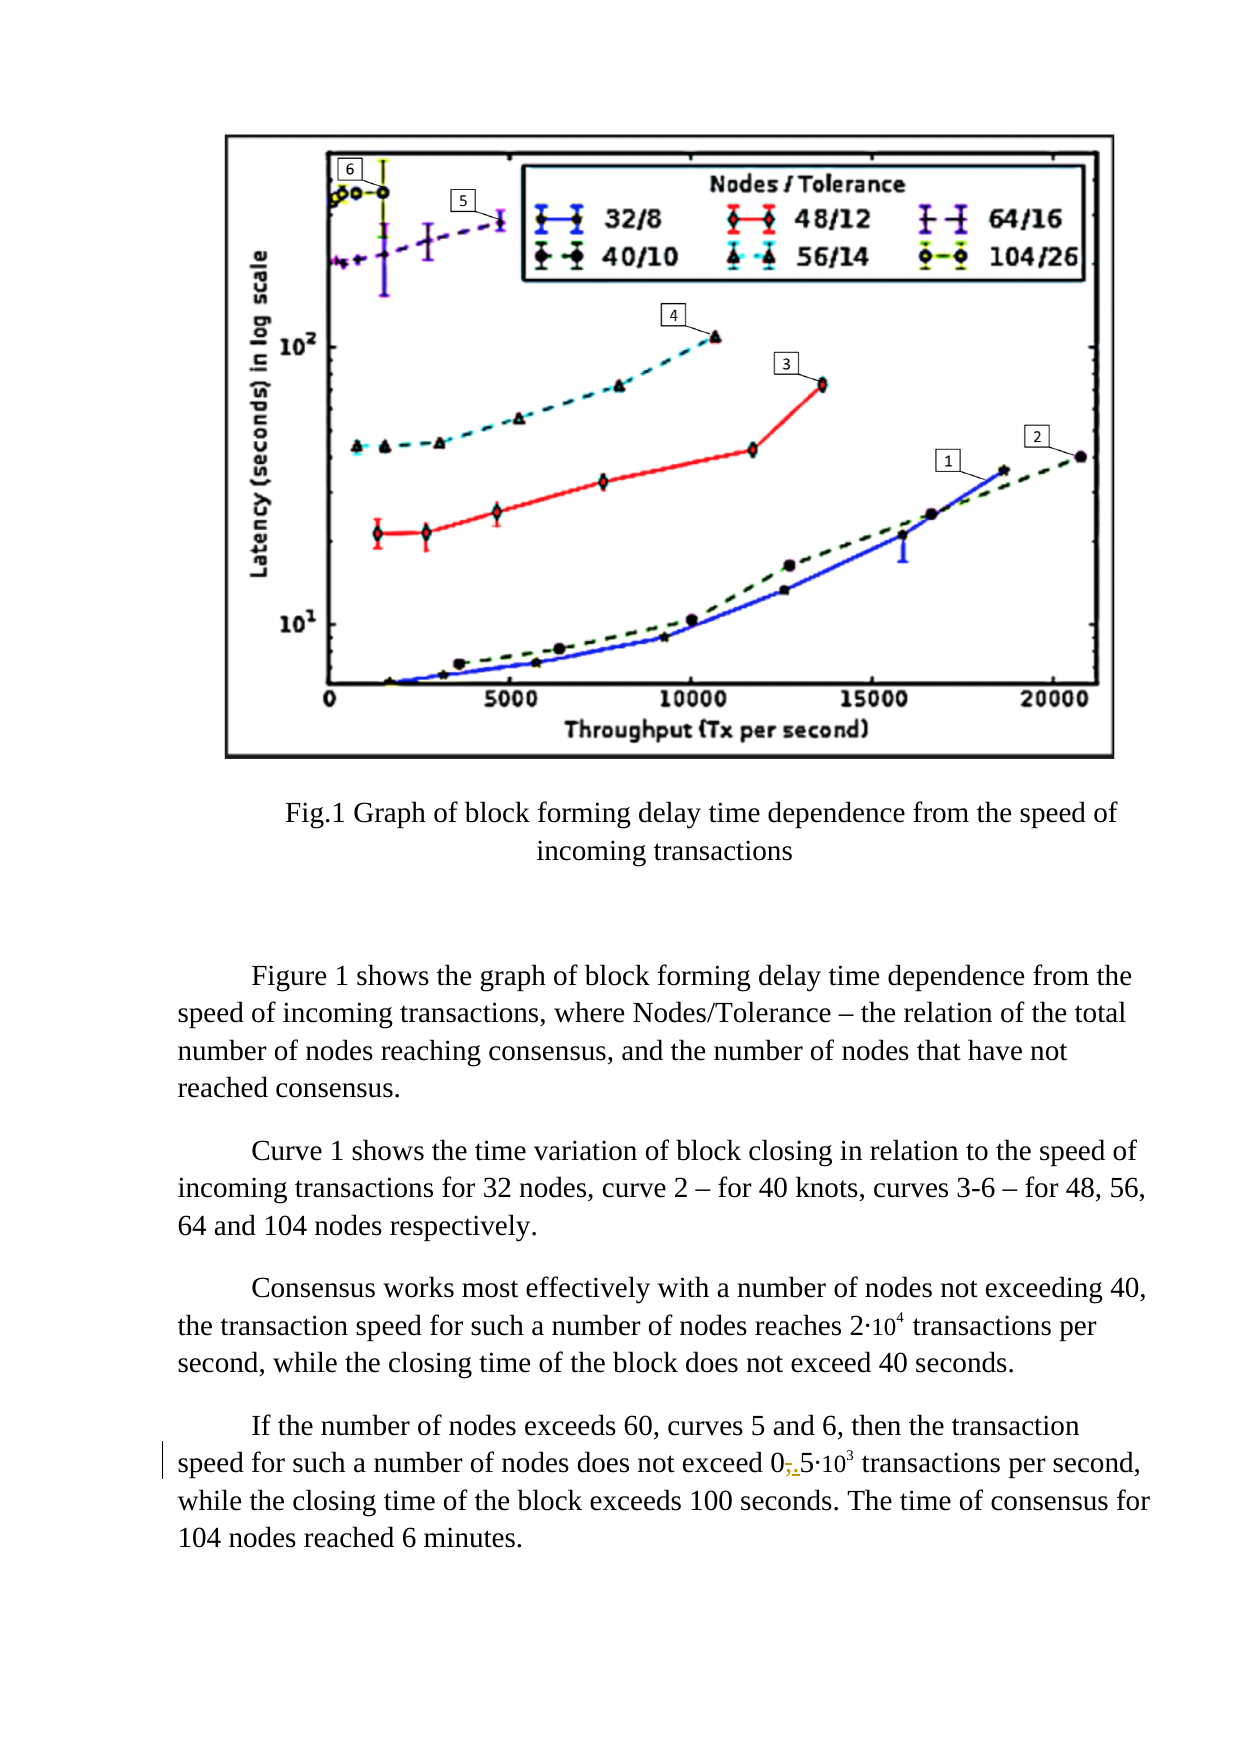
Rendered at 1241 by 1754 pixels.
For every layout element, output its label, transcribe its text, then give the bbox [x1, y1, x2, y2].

picture [177, 118, 1152, 767]
text Curve 1 shows the time variation of block closing in relation to the speed of incoming transactions for 32 nodes, curve 2 – for 40 knots, curves 3-6 – for 48, 56, 64 and 104 nodes respectively. [177, 1129, 1152, 1241]
text Figure 1 shows the graph of block forming delay time dependence from the speed of incoming transactions, where Nodes/Tolerance – the relation of the total number of nodes reaching consensus, and the number of nodes that have not reached consensus. [177, 954, 1152, 1104]
text If the number of nodes exceeds 60, curves 5 and 6, then the transaction speed for such a number of nodes does not exceed 05∙ transactions per second, while the closing time of the block exceeds 100 seconds. The time of consensus for 104 nodes reached 6 minutes. [177, 1404, 1152, 1554]
text Consensus works most effectively with a number of nodes not exceeding 40, the transaction speed for such a number of nodes reaches 2∙ transactions per second, while the closing time of the block does not exceed 40 seconds. [177, 1266, 1152, 1379]
text Fig.1 Graph of block forming delay time dependence from the speed of incoming transactions [177, 791, 1152, 866]
